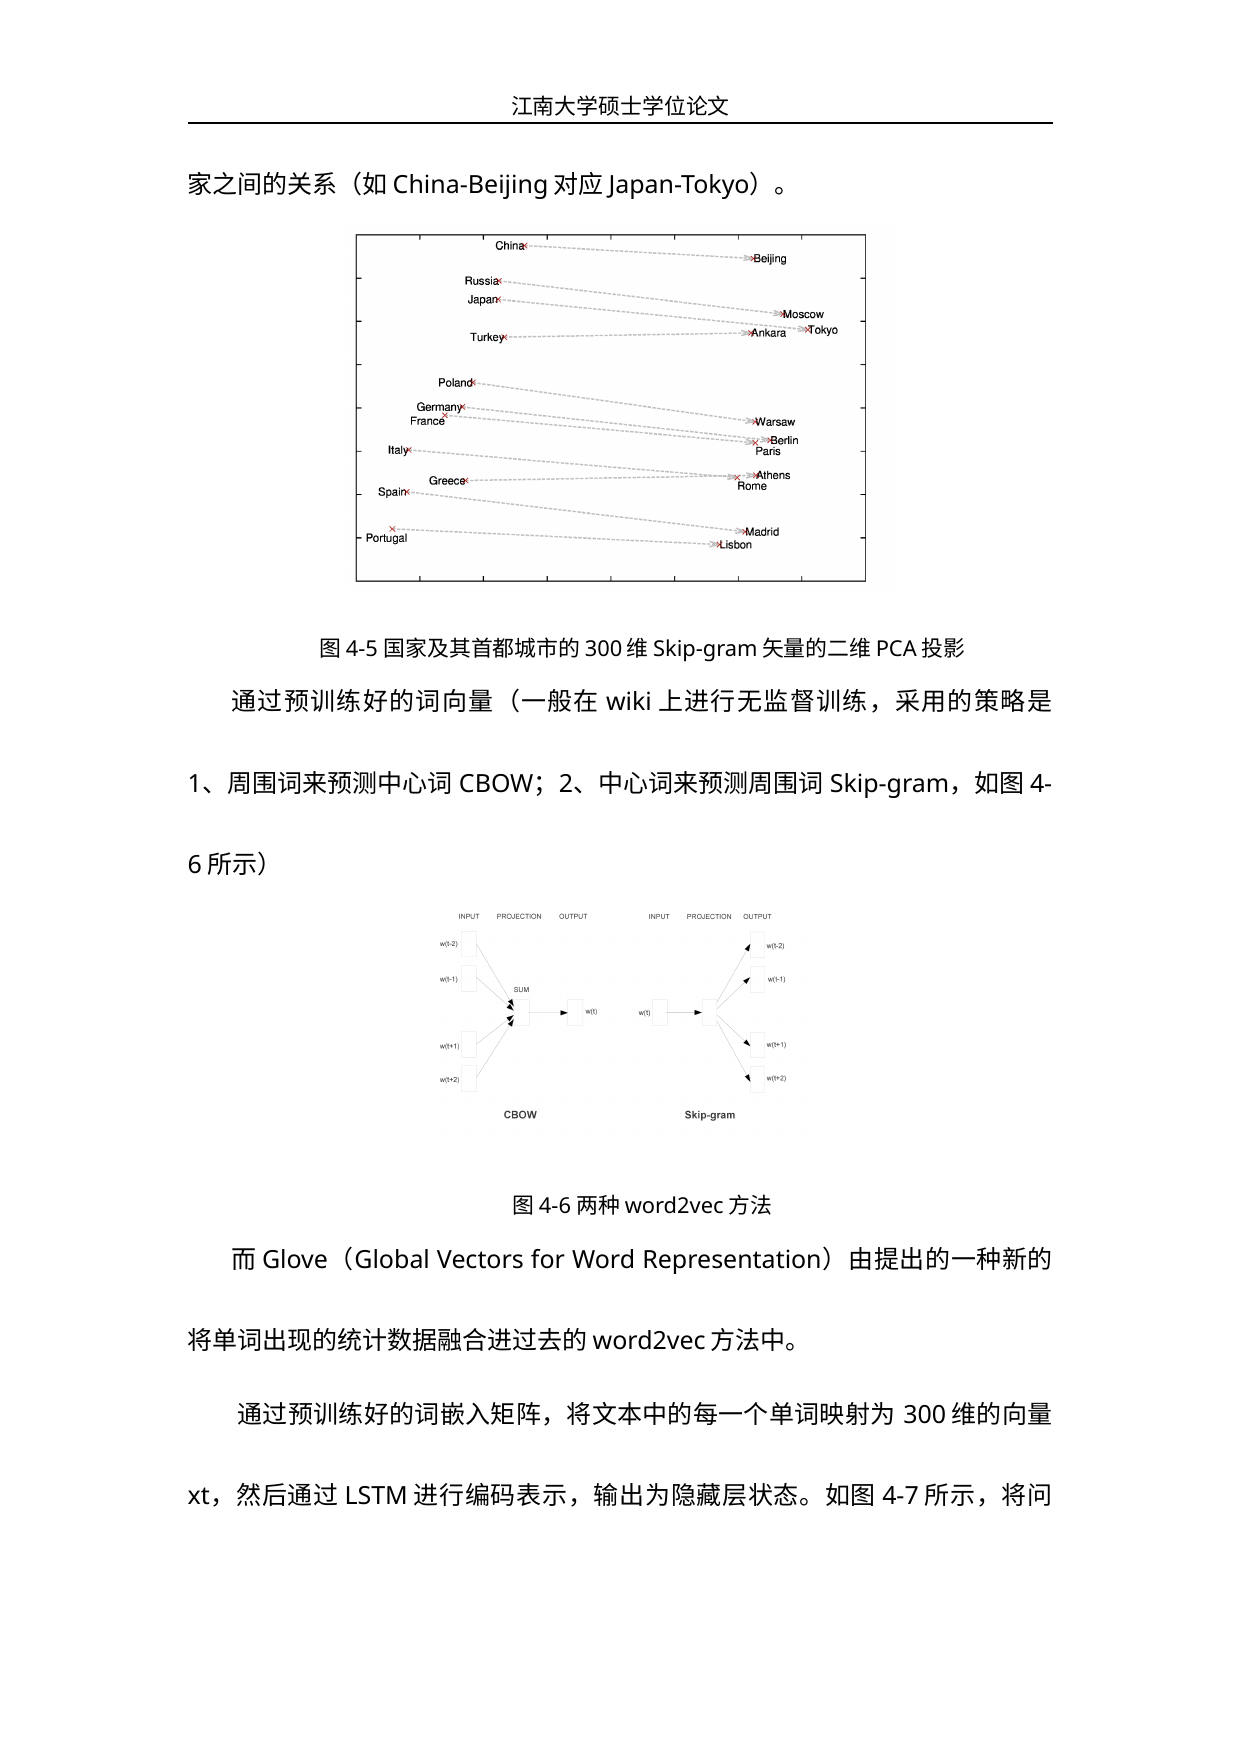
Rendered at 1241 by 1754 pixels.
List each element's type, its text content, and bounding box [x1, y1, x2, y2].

text 图4-6 两种word2vec方法 [187, 1188, 1053, 1220]
text 而Glove（Global Vectors for Word Representation）由提出的一种新的将单词出现的统计数据融合进过去的word2vec方法中。 [187, 1225, 1053, 1371]
text 图4-5 国家及其首都城市的300维Skip-gram矢量的二维PCA投影 [187, 630, 1053, 663]
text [187, 150, 1053, 215]
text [187, 1380, 1053, 1526]
text 通过预训练好的词向量（一般在wiki上进行无监督训练，采用的策略是1、周围词来预测中心词CBOW；2、中心词来预测周围词Skip-gram，如图4-6所示） [187, 667, 1053, 895]
picture [346, 224, 894, 591]
picture [428, 904, 813, 1136]
